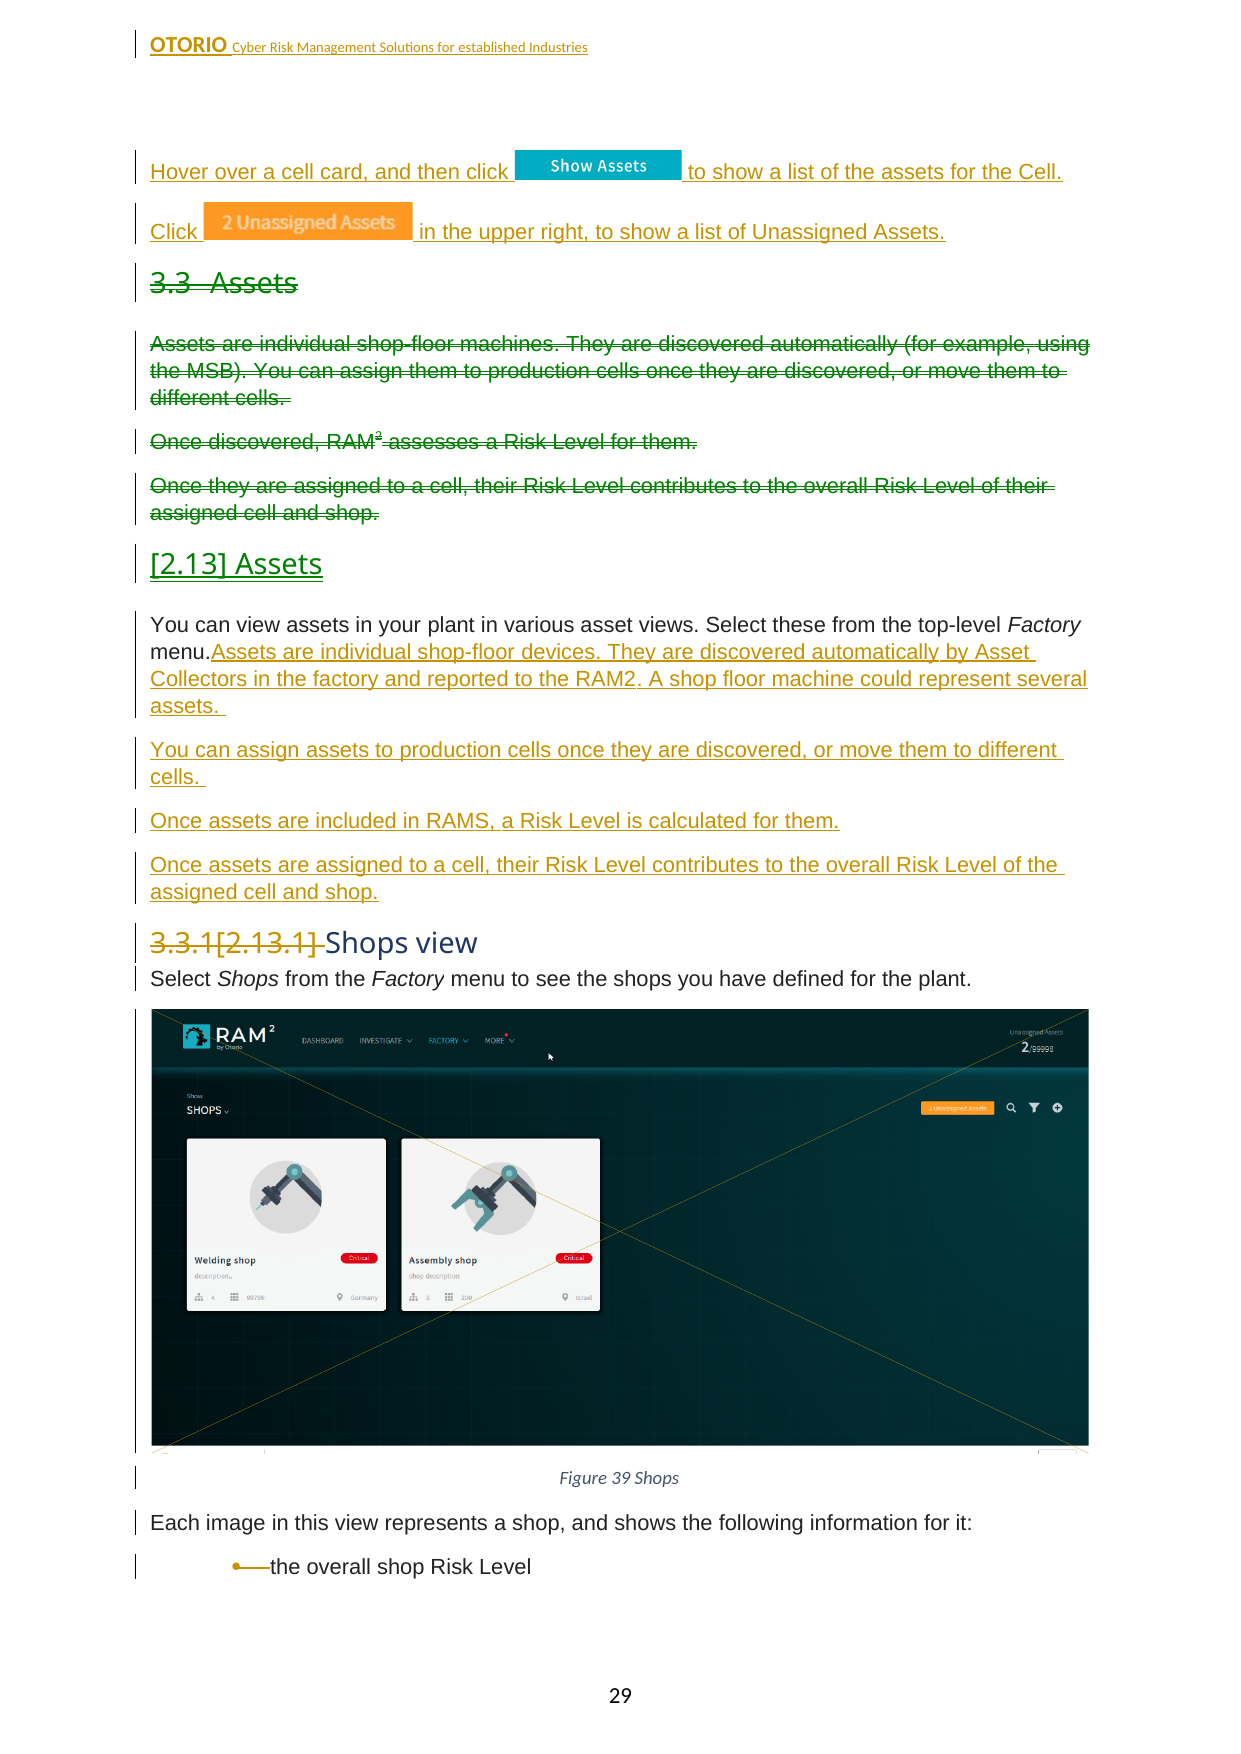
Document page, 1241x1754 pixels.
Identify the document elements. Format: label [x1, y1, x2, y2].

picture [153, 1232, 1087, 1454]
picture [203, 202, 413, 240]
picture [514, 150, 682, 180]
picture [153, 1009, 1087, 1230]
picture [622, 1010, 1089, 1452]
picture [151, 1010, 618, 1453]
